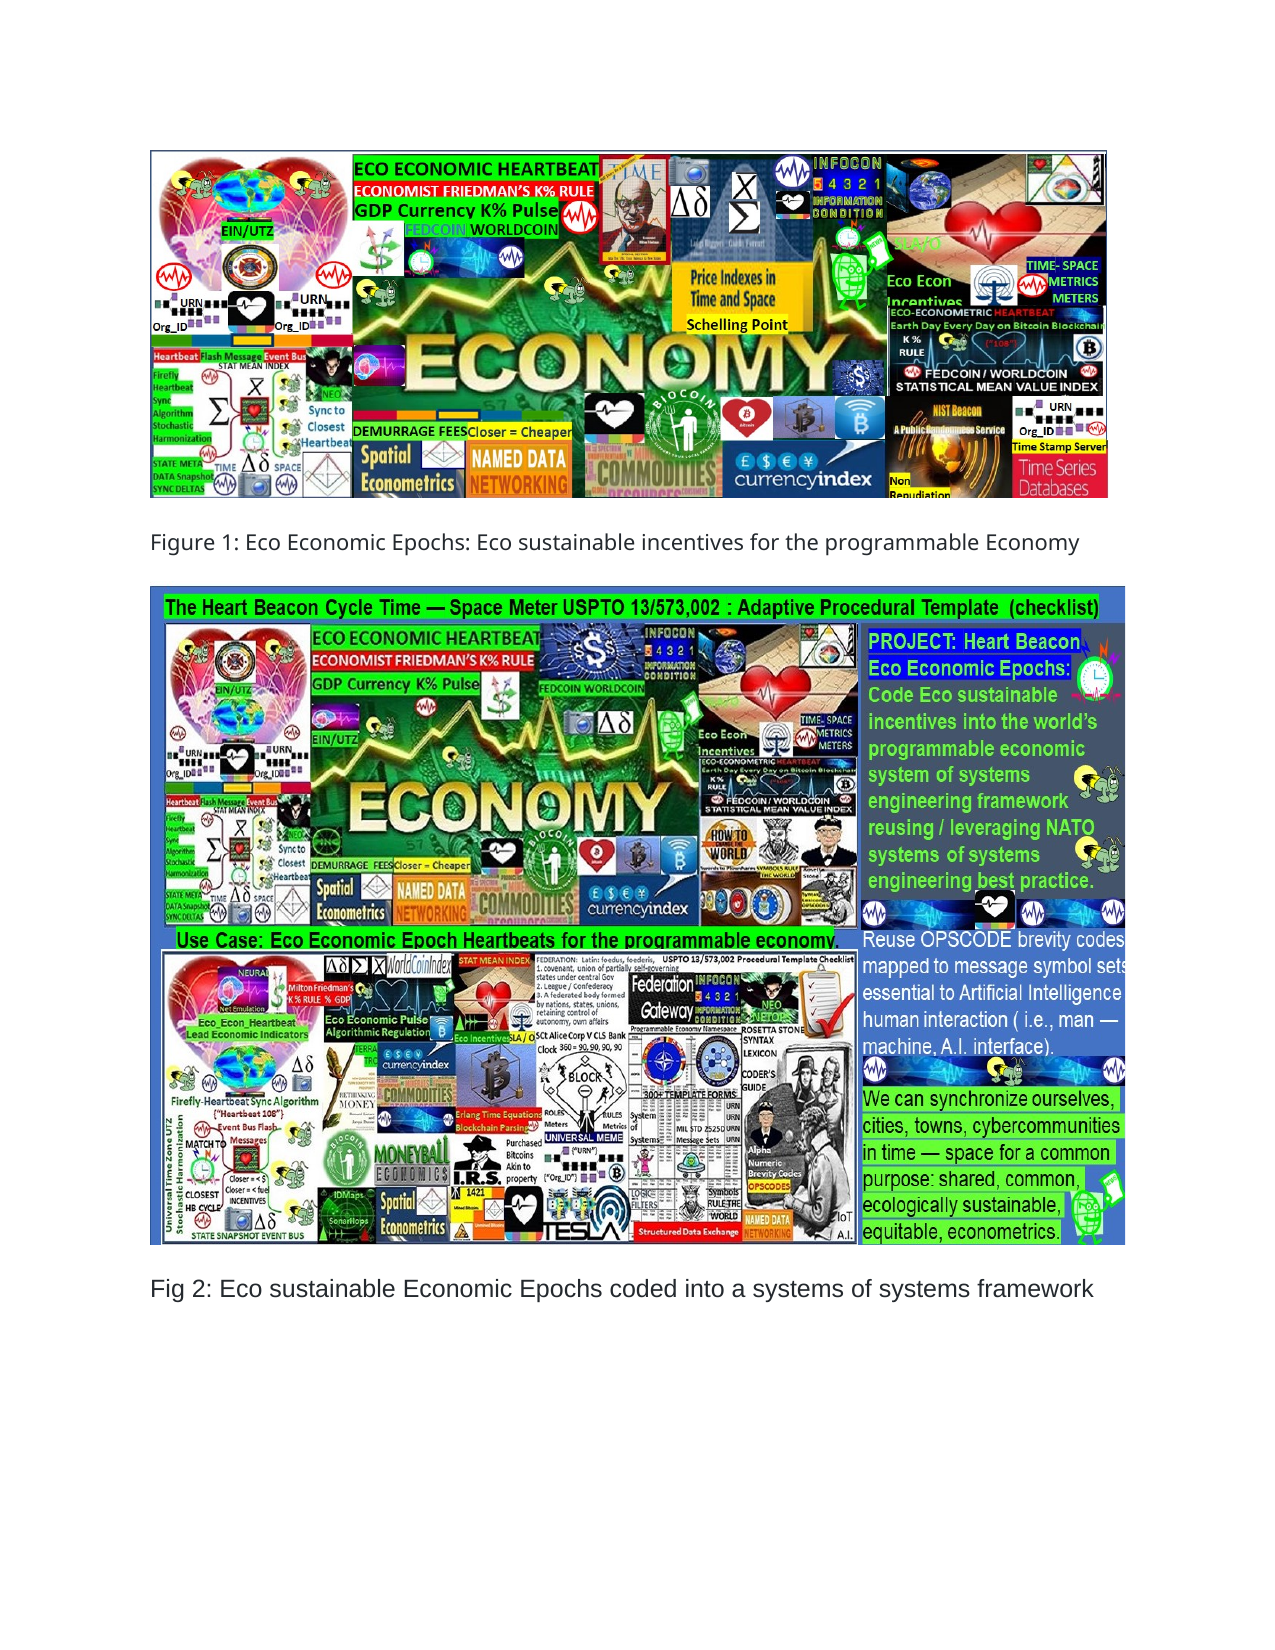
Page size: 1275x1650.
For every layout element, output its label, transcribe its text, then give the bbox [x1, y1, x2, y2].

picture [150, 581, 1125, 1245]
text Fig 2: Eco sustainable Economic Epochs coded into a systems of systems framework [150, 1274, 1125, 1302]
text Figure 1: Eco Economic Epochs: Eco sustainable incentives for the programmable Economy [150, 527, 1125, 556]
picture [150, 150, 1109, 498]
